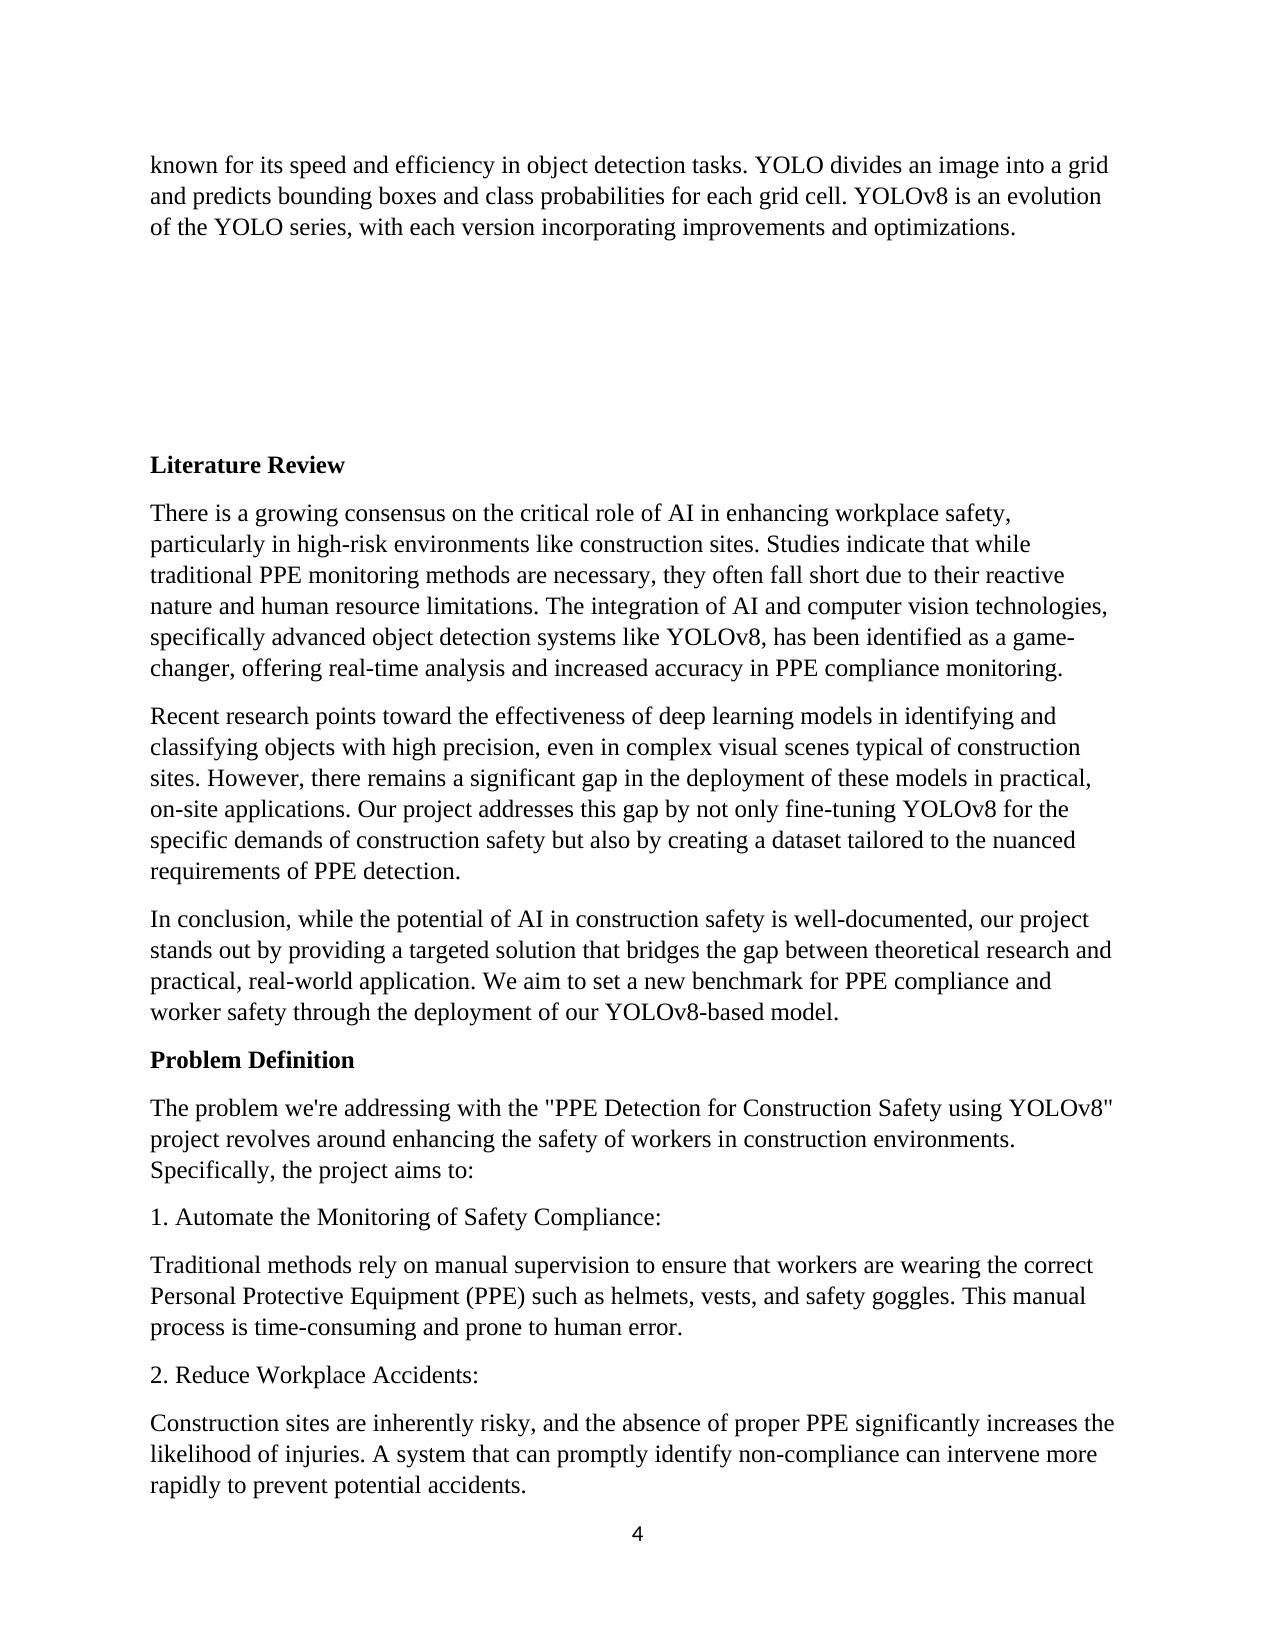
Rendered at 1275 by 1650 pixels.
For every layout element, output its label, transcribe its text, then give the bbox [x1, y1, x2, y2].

text There is a growing consensus on the critical role of AI in enhancing workplace safety, particularly in high-risk environments like construction sites. Studies indicate that while traditional PPE monitoring methods are necessary, they often fall short due to their reactive nature and human resource limitations. The integration of AI and computer vision technologies, specifically advanced object detection systems like YOLOv8, has been identified as a game-changer, offering real-time analysis and increased accuracy in PPE compliance monitoring. [150, 498, 1125, 682]
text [150, 150, 1125, 241]
text Problem Definition [150, 1045, 1125, 1074]
text Construction sites are inherently risky, and the absence of proper PPE significantly increases the likelihood of injuries. A system that can promptly identify non-compliance can intervene more rapidly to prevent potential accidents. [150, 1408, 1125, 1498]
text 1. Automate the Monitoring of Safety Compliance: [150, 1202, 1125, 1231]
text 2. Reduce Workplace Accidents: [150, 1360, 1125, 1389]
text Recent research points toward the effectiveness of deep learning models in identifying and classifying objects with high precision, even in complex visual scenes typical of construction sites. However, there remains a significant gap in the deployment of these models in practical, on-site applications. Our project addresses this gap by not only fine-tuning YOLOv8 for the specific demands of construction safety but also by creating a dataset tailored to the nuanced requirements of PPE detection. [150, 701, 1125, 885]
text The problem we're addressing with the "PPE Detection for Construction Safety using YOLOv8" project revolves around enhancing the safety of workers in construction environments. Specifically, the project aims to: [150, 1093, 1125, 1183]
text Literature Review [150, 451, 1125, 479]
text In conclusion, while the potential of AI in construction safety is well-documented, our project stands out by providing a targeted solution that bridges the gap between theoretical research and practical, real-world application. We aim to set a new benchmark for PPE compliance and worker safety through the deployment of our YOLOv8-based model. [150, 904, 1125, 1026]
text Traditional methods rely on manual supervision to ensure that workers are wearing the correct Personal Protective Equipment (PPE) such as helmets, vests, and safety goggles. This manual process is time-consuming and prone to human error. [150, 1250, 1125, 1341]
